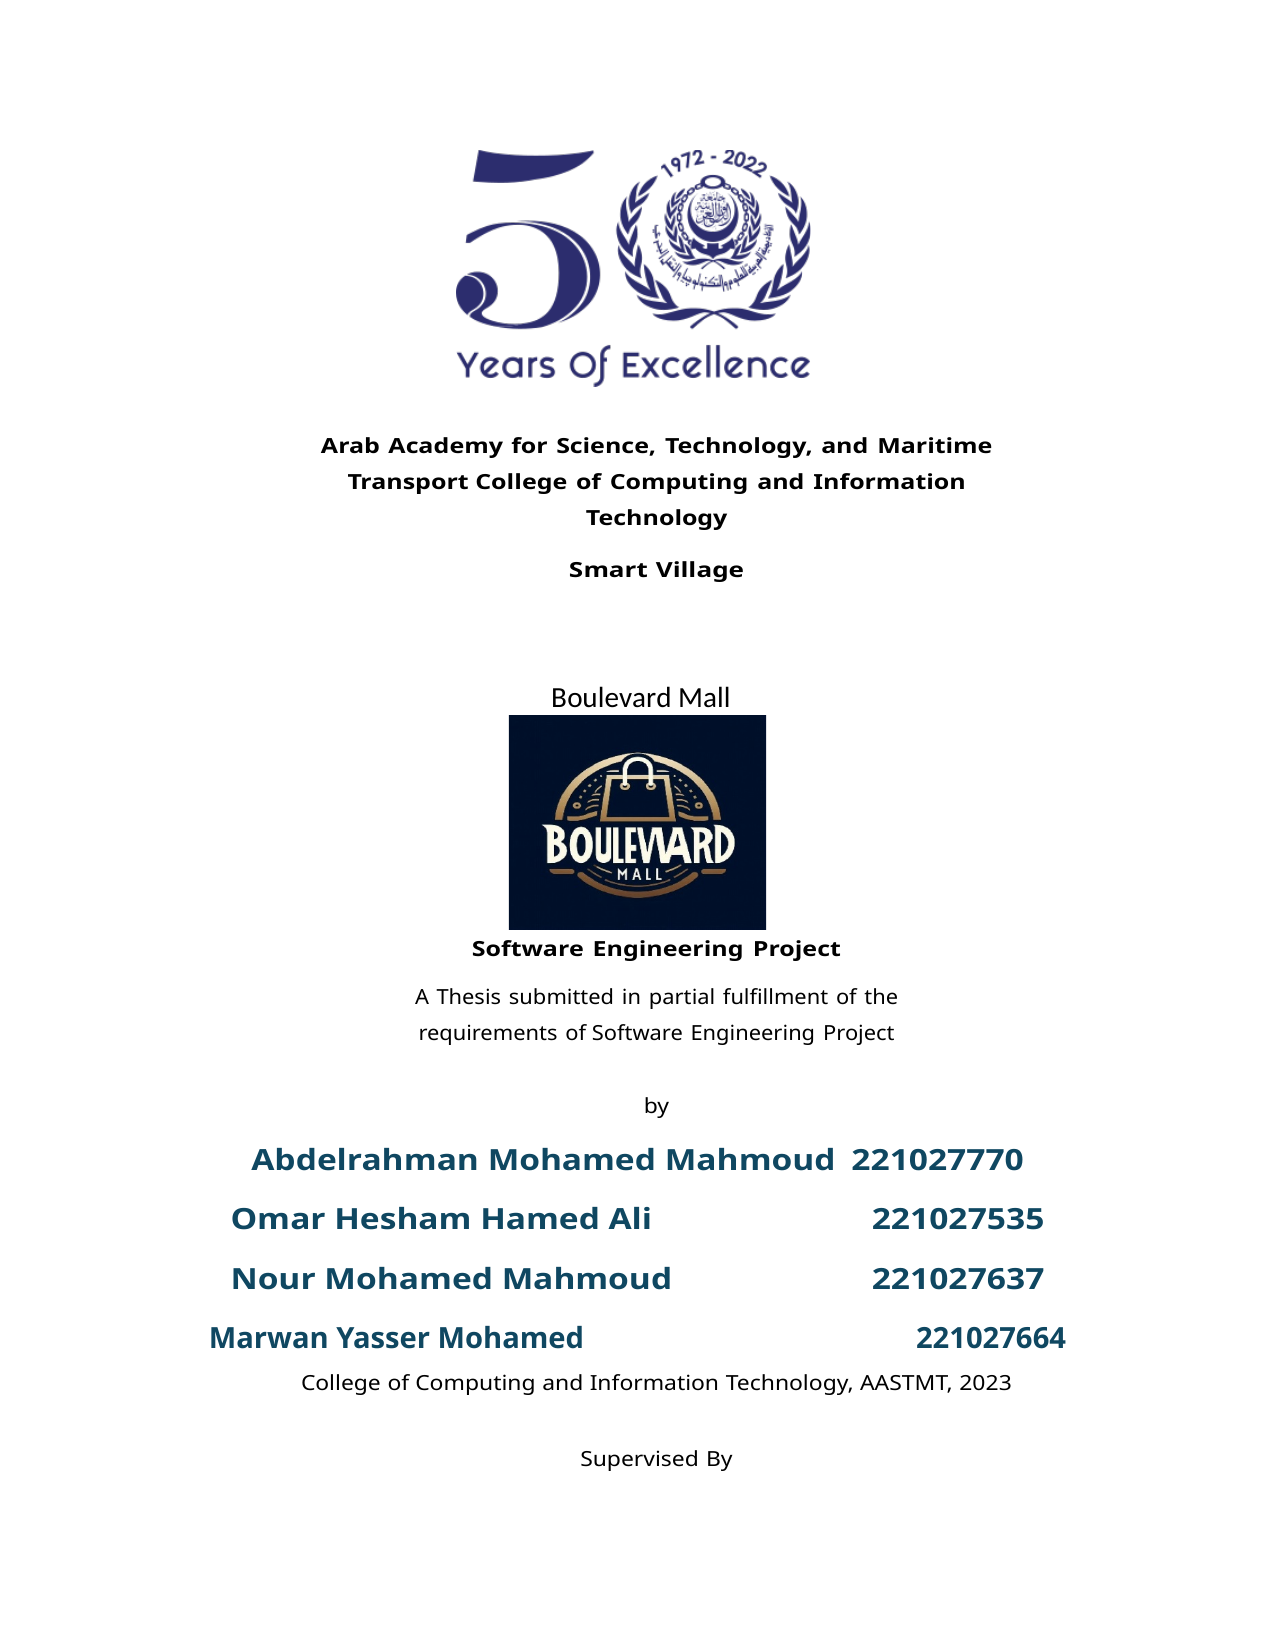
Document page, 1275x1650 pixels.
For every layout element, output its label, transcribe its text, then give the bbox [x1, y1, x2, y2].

text Supervised By [294, 1444, 1018, 1472]
subtitle Nour Mohamed Mahmoud 221027637 [150, 1258, 1125, 1298]
text College of Computing and Information Technology, AASTMT, 2023 [294, 1368, 1018, 1397]
subtitle Marwan Yasser Mohamed 221027664 [150, 1317, 1125, 1357]
picture [456, 150, 811, 387]
subtitle Abdelrahman Mohamed Mahmoud 221027770 [150, 1139, 1125, 1179]
text by [294, 1092, 1018, 1120]
text Boulevard Mall [150, 679, 1125, 714]
subtitle Omar Hesham Hamed Ali 221027535 [150, 1198, 1125, 1238]
text Arab Academy for Science, Technology, and Maritime Transport College of Computing and Information Technology [294, 432, 1018, 531]
picture [508, 715, 767, 930]
text A Thesis submitted in partial fulfillment of the requirements of Software Engineering Project [345, 982, 967, 1046]
text Software Engineering Project [294, 934, 1018, 963]
text Smart Village [294, 555, 1018, 584]
